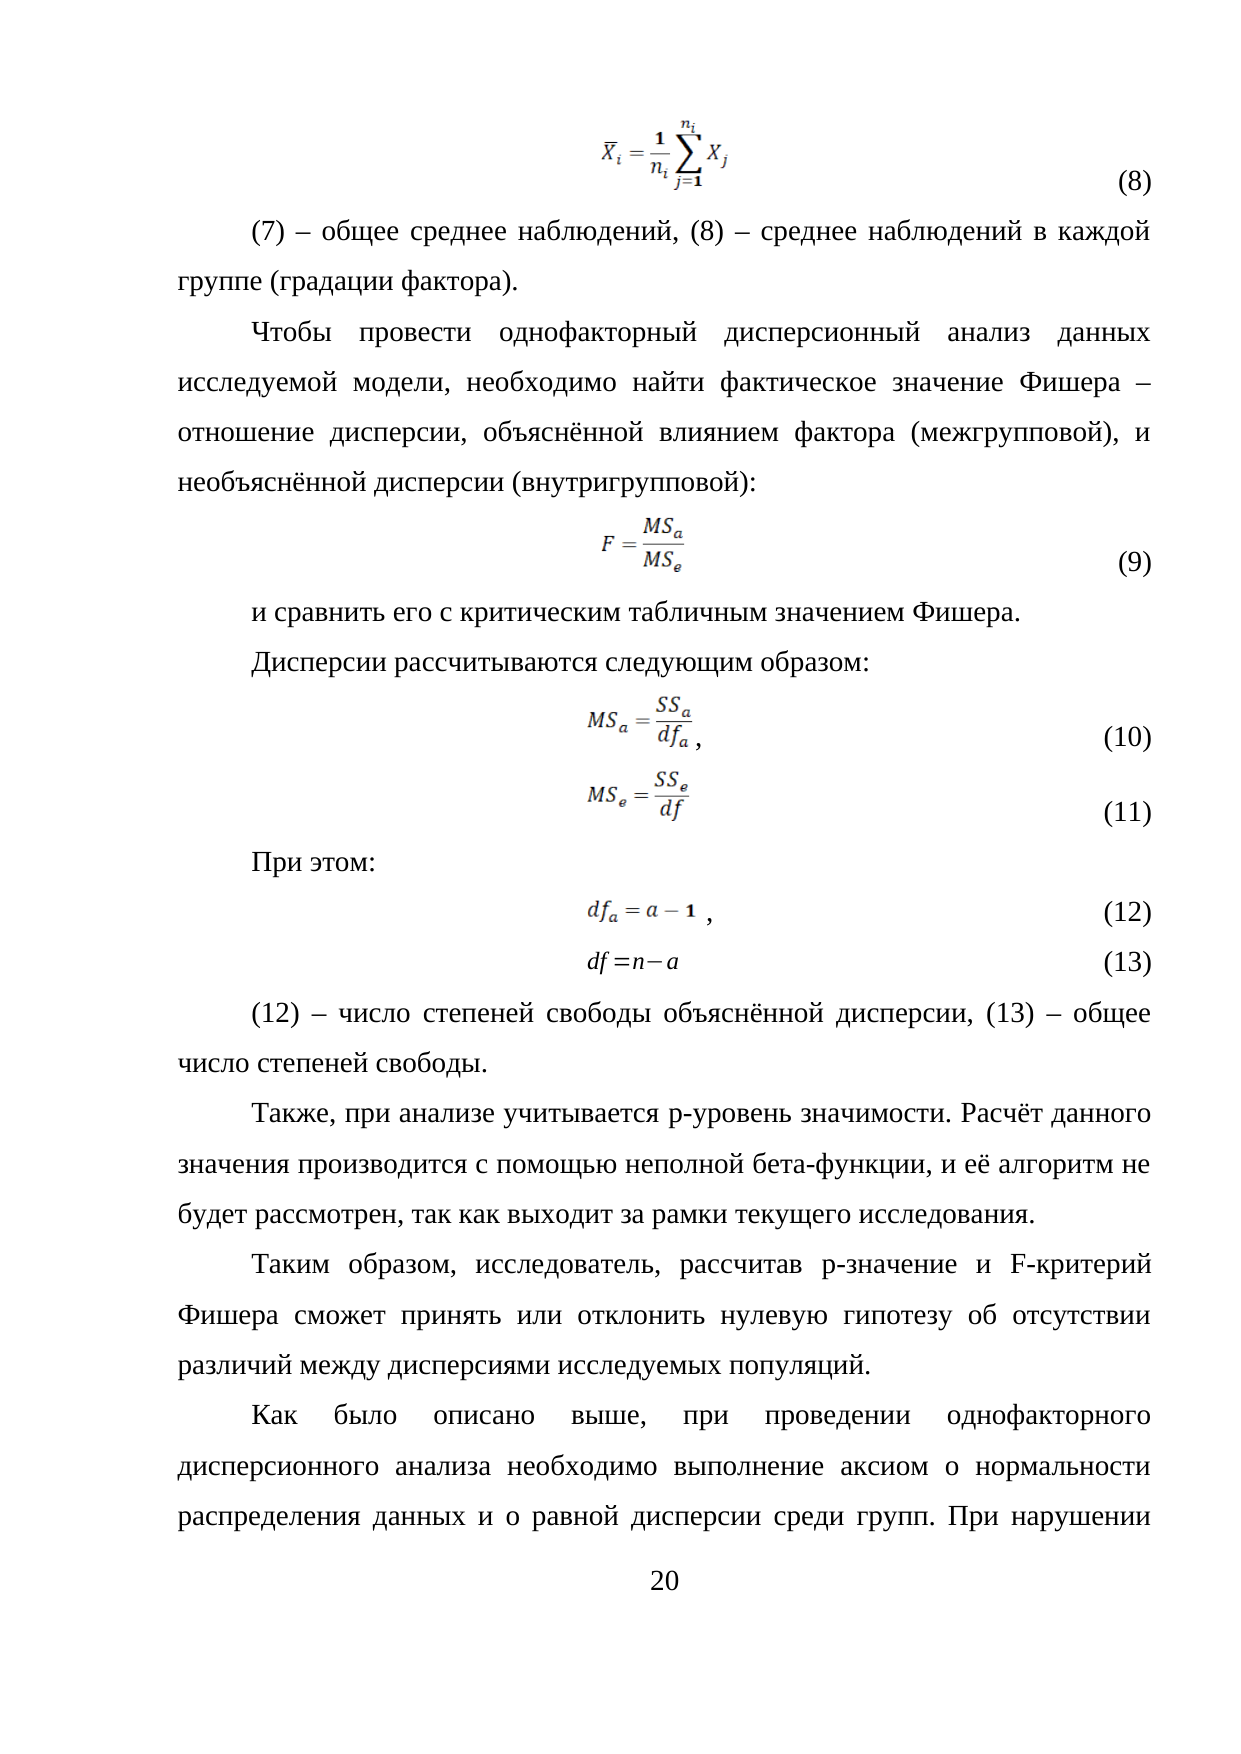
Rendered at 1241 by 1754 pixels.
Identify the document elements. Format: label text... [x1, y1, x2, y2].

text (9) [177, 515, 1152, 577]
picture [601, 515, 687, 572]
text , (12) [177, 894, 1152, 928]
picture [601, 118, 732, 190]
text и сравнить его с критическим табличным значением Фишера. [177, 594, 1152, 628]
text При этом: [177, 844, 1152, 877]
text Также, при анализе учитывается p-уровень значимости. Расчёт данного значения производится с помощью неполной бета-функции, и её алгоритм не будет рассмотрен, так как выходит за рамки текущего исследования. [177, 1096, 1152, 1230]
text (7) – общее среднее наблюдений, (8) – среднее наблюдений в каждой группе (градации фактора). [177, 213, 1152, 297]
picture [587, 694, 695, 747]
text , (10) [177, 695, 1152, 753]
text Дисперсии рассчитываются следующим образом: [177, 644, 1152, 678]
text (11) [177, 769, 1152, 827]
text (13) [177, 944, 1152, 978]
text (8) [177, 118, 1152, 196]
text Таким образом, исследователь, рассчитав p-значение и F-критерий Фишера сможет принять или отклонить нулевую гипотезу об отсутствии различий между дисперсиями исследуемых популяций. [177, 1246, 1152, 1381]
picture [587, 898, 706, 922]
text Чтобы провести однофакторный дисперсионный анализ данных исследуемой модели, необходимо найти фактическое значение Фишера – отношение дисперсии, объяснённой влиянием фактора (межгрупповой), и необъяснённой дисперсии (внутригрупповой): [177, 314, 1152, 498]
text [177, 1397, 1152, 1532]
text (12) – число степеней свободы объяснённой дисперсии, (13) – общее число степеней свободы. [177, 995, 1152, 1079]
picture [587, 769, 692, 821]
